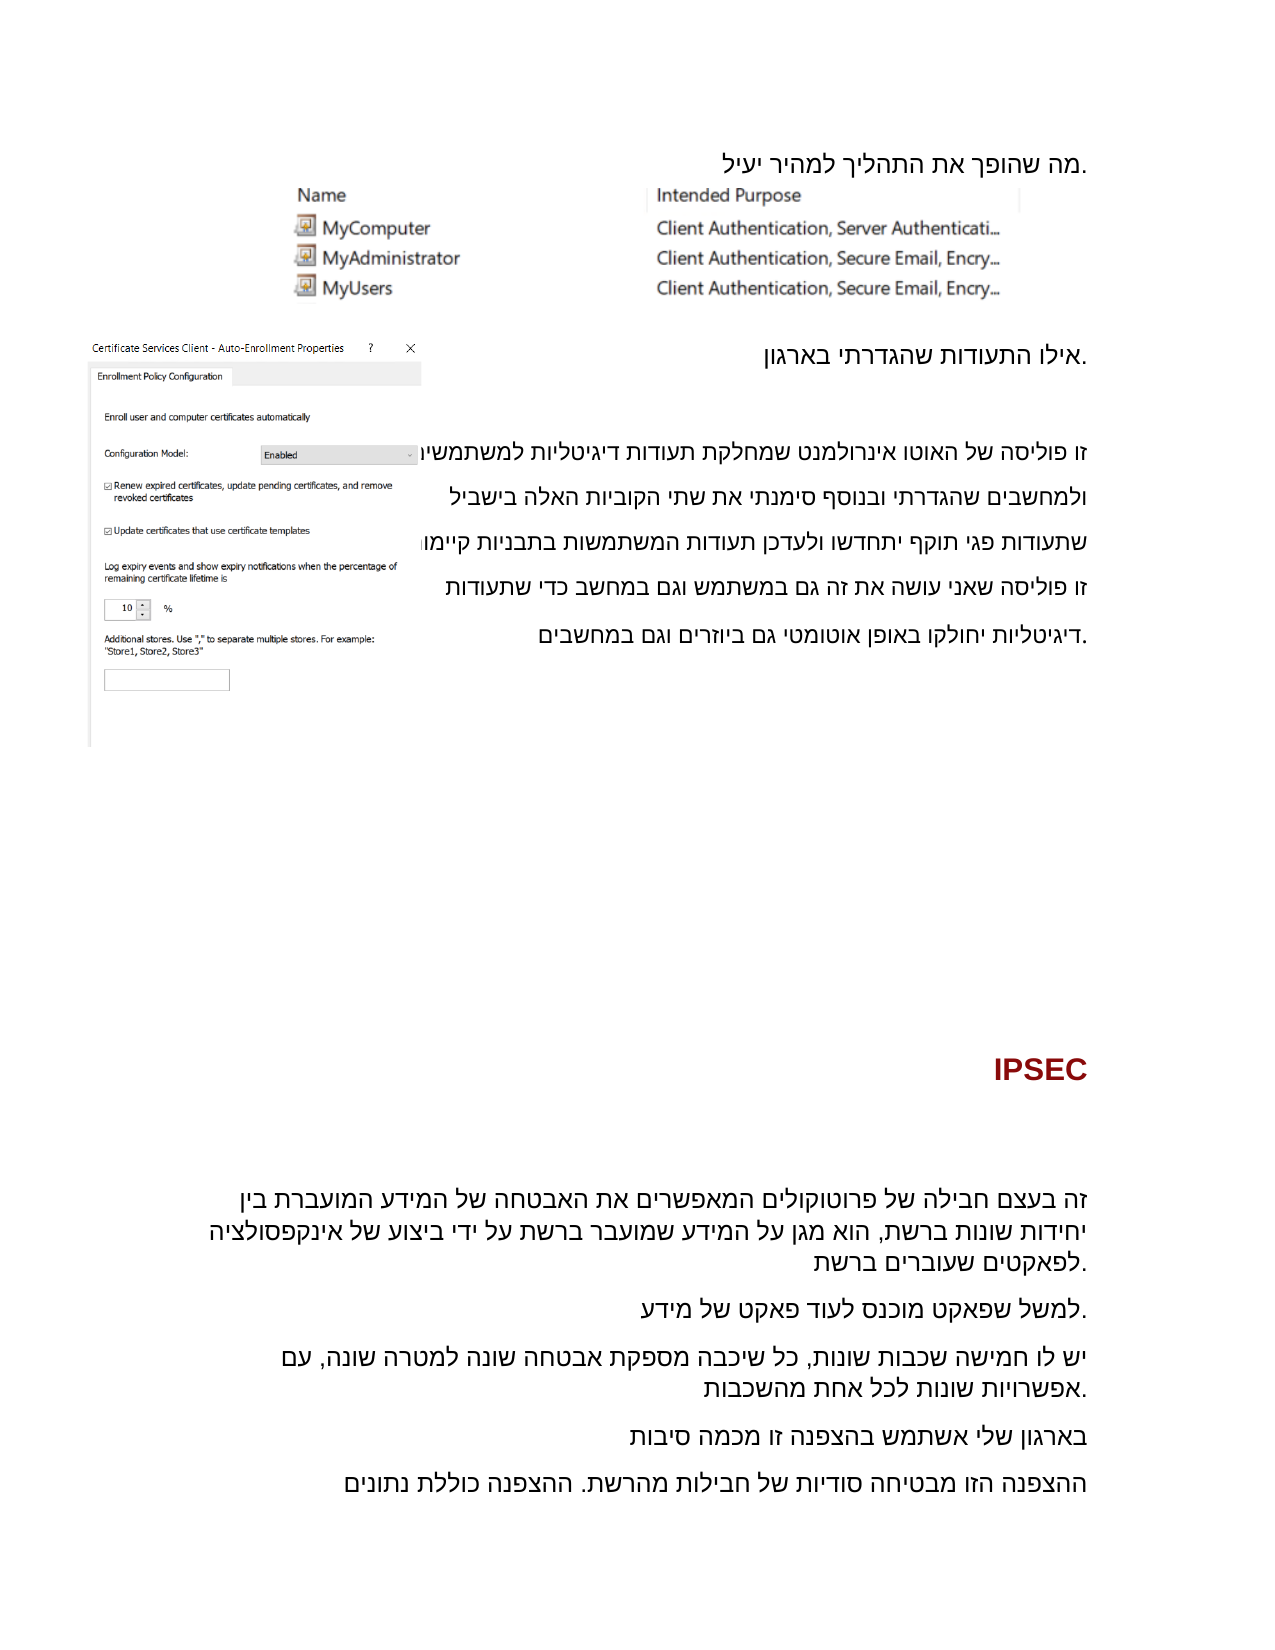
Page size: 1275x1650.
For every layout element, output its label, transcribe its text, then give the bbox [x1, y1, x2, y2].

picture [87, 341, 422, 747]
text ולמחשבים שהגדרתי ובנוסף סימנתי את שתי הקוביות האלה בישביל [422, 484, 1087, 510]
subtitle IPSEC [187, 1051, 1087, 1087]
text זו פוליסה של האוטו אינרולמנט שמחלקת תעודות דיגיטליות למשתמשים [422, 439, 1087, 465]
text אילו התעודות שהגדרתי בארגון. [422, 341, 1087, 369]
picture [290, 188, 1043, 304]
text זו פוליסה שאני עושה את זה גם במשתמש וגם במחשב כדי שתעודות [422, 574, 1087, 601]
text דיגיטליות יחולקו באופן אוטומטי גם ביוזרים וגם במחשבים. [422, 619, 1087, 651]
text למשל שפאקט מוכנס לעוד פאקט של מידע. [187, 1295, 1087, 1324]
text מה שהופך את התהליך למהיר יעיל. [187, 150, 1087, 179]
text יש לו חמישה שכבות שונות, כל שיכבה מספקת אבטחה שונה למטרה שונה, עם אפשרויות שונות לכל אחת מהשכבות. [187, 1343, 1087, 1403]
text ההצפנה הזו מבטיחה סודיות של חבילות מהרשת. ההצפנה כוללת נתונים [187, 1469, 1087, 1498]
text שתעודות פגי תוקף יתחדשו ולעדכן תעודות המשתמשות בתבניות קיימות [422, 529, 1087, 556]
text בארגון שלי אשתמש בהצפנה זו מכמה סיבות [187, 1422, 1087, 1451]
text זה בעצם חבילה של פרוטוקולים המאפשרים את האבטחה של המידע המועברת בין יחידות שונות ברשת, הוא מגן על המידע שמועבר ברשת על ידי ביצוע של אינקפסולציה לפאקטים שעוברים ברשת. [187, 1186, 1087, 1276]
